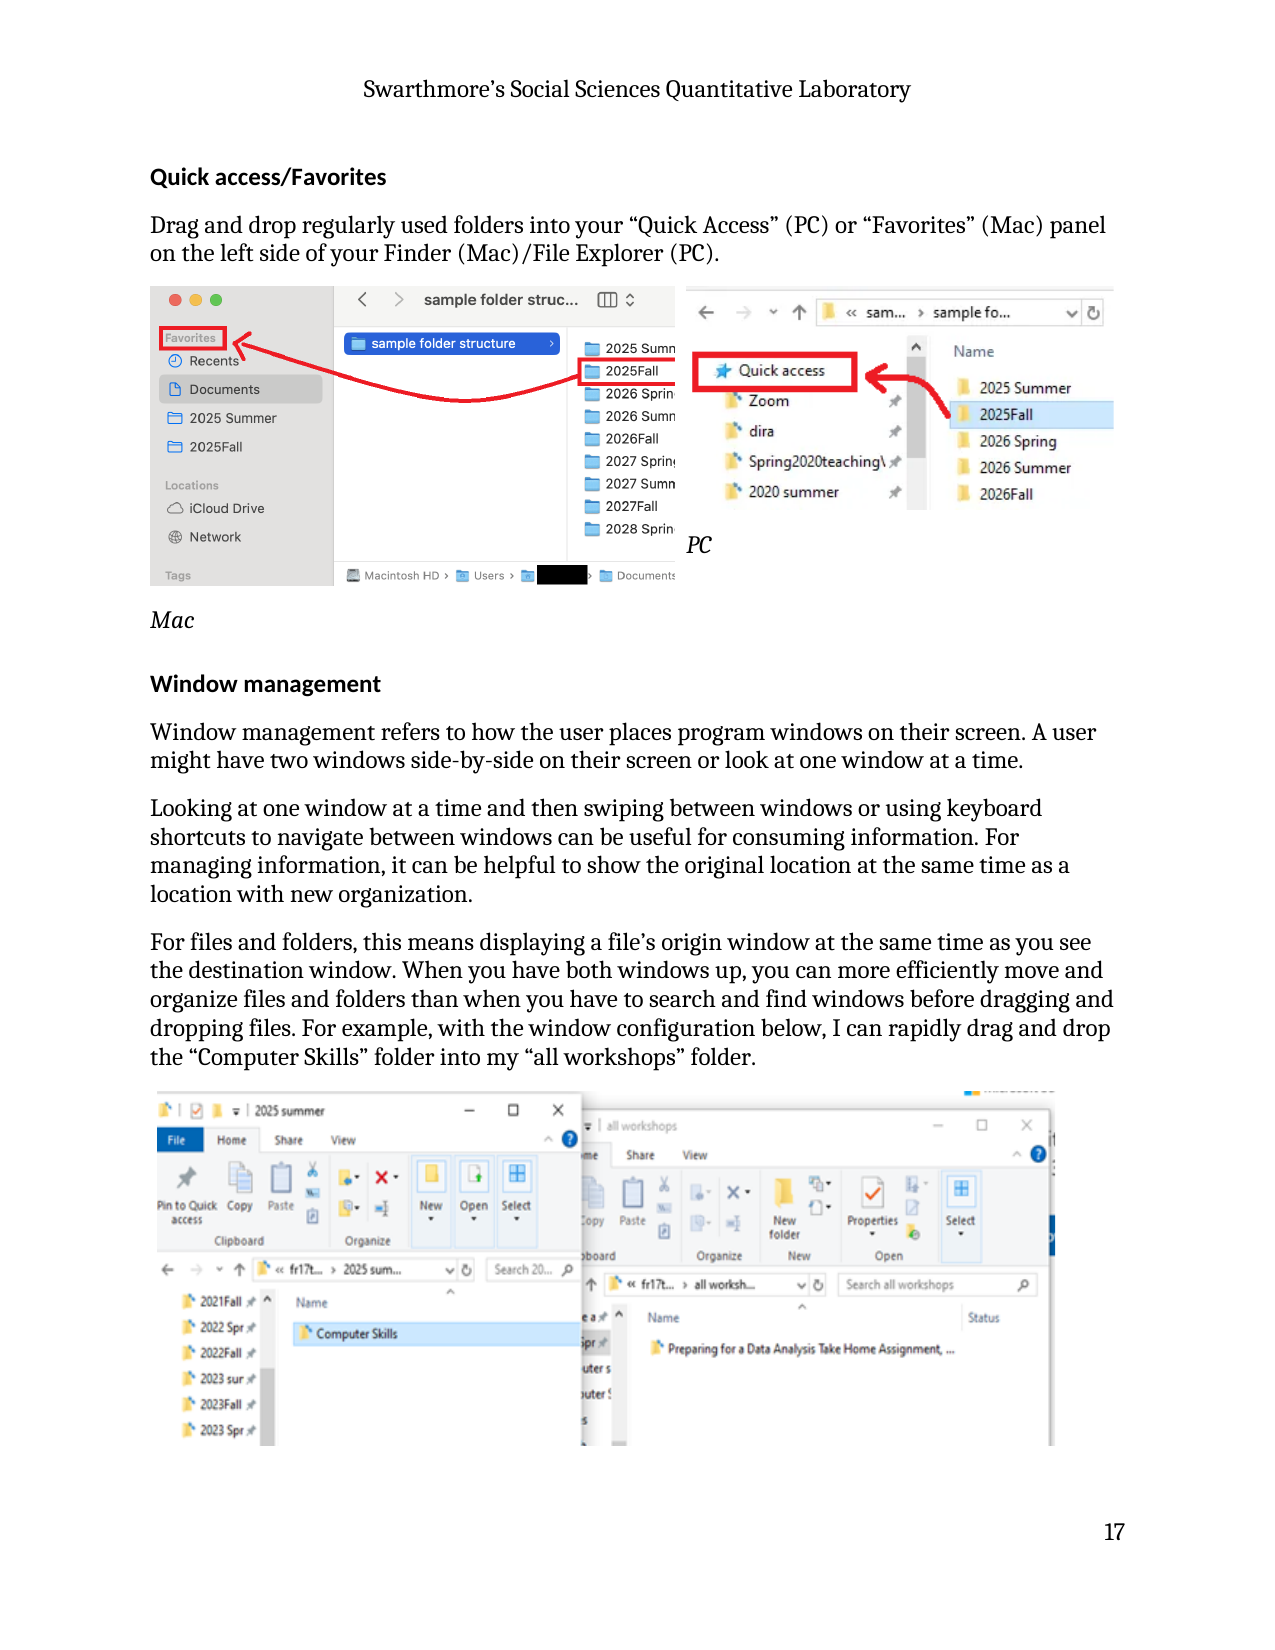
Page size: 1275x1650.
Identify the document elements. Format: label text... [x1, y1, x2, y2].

text Looking at one window at a time and then swiping between windows or using keyboard shortcuts to navigate between windows can be useful for consuming information. For managing information, it can be helpful to show the original location at the same time as a location with new organization. [150, 794, 1125, 909]
table_header Mac [139, 287, 675, 648]
subtitle Quick access/Favorites [150, 161, 1125, 192]
picture [686, 286, 1114, 510]
text For files and folders, this means displaying a file’s origin window at the same time as you see the destination window. When you have both windows up, you can more efficiently move and organize files and folders than when you have to search and find windows before dragging and dropping files. For example, with the window configuration below, I can rapidly drag and drop the “Computer Skills” folder into my “all workshops” folder. [150, 928, 1125, 1071]
text Window management refers to how the user places program windows on their screen. A user might have two windows side-by-side on their screen or look at one window at a time. [150, 718, 1125, 775]
table_header PC [675, 287, 1114, 648]
text Drag and drop regularly used folders into your “Quick Access” (PC) or “Favorites” (Mac) panel on the left side of your Finder (Mac)/File Explorer (PC). [150, 211, 1125, 268]
subtitle Window management [150, 668, 1125, 699]
picture [157, 1091, 1055, 1446]
picture [150, 286, 675, 586]
